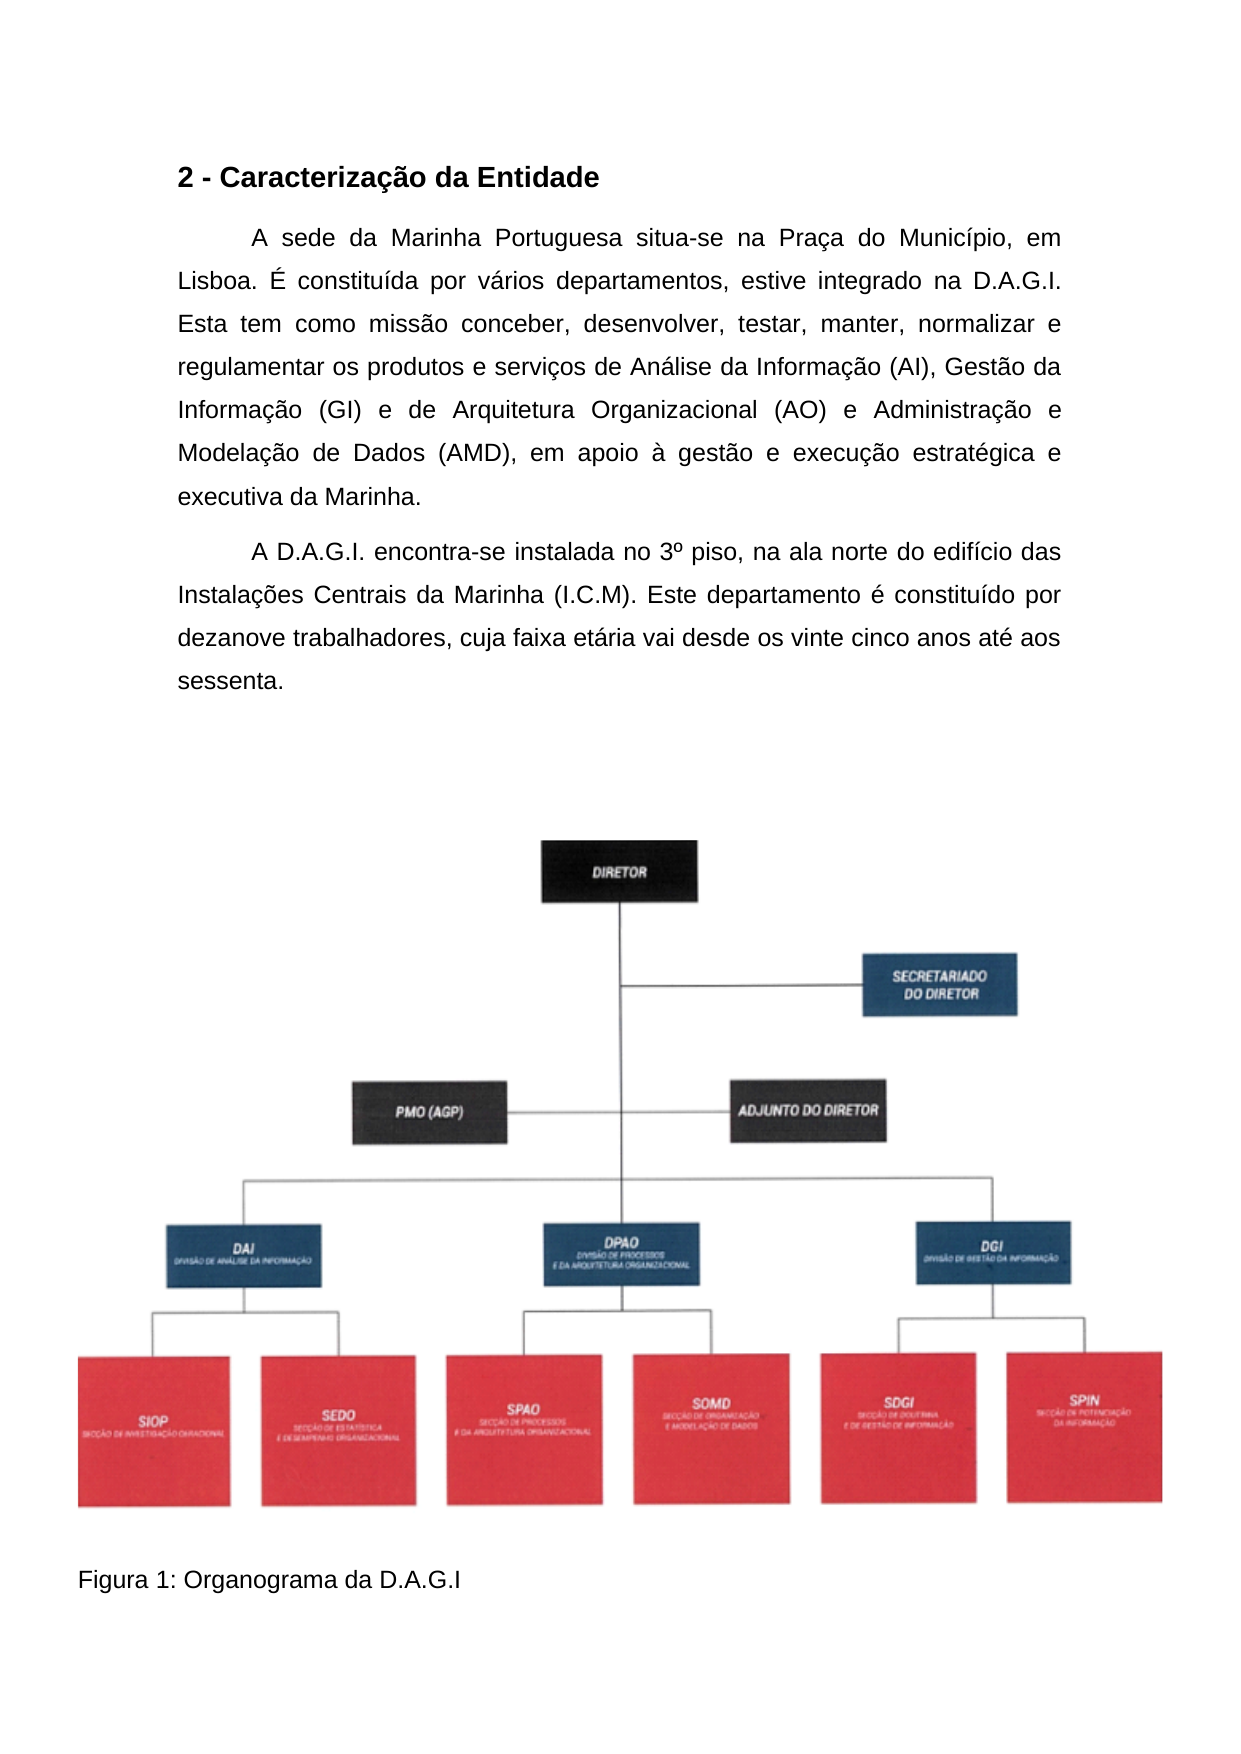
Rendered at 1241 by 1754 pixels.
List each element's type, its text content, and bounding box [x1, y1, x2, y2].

text A D.A.G.I. encontra-se instalada no 3º piso, na ala norte do edifício das Instalações Centrais da Marinha (I.C.M). Este departamento é constituído por dezanove trabalhadores, cuja faixa etária vai desde os vinte cinco anos até aos sessenta. [177, 537, 1063, 695]
subtitle 2 - Caracterização da Entidade [177, 160, 1063, 193]
picture [77, 840, 1163, 1556]
text A sede da Marinha Portuguesa situa-se na Praça do Município, em Lisboa. É constituída por vários departamentos, estive integrado na D.A.G.I. Esta tem como missão conceber, desenvolver, testar, manter, normalizar e regulamentar os produtos e serviços de Análise da Informação (AI), Gestão da Informação (GI) e de Arquitetura Organizacional (AO) e Administração e Modelação de Dados (AMD), em apoio à gestão e execução estratégica e executiva da Marinha. [177, 223, 1063, 510]
